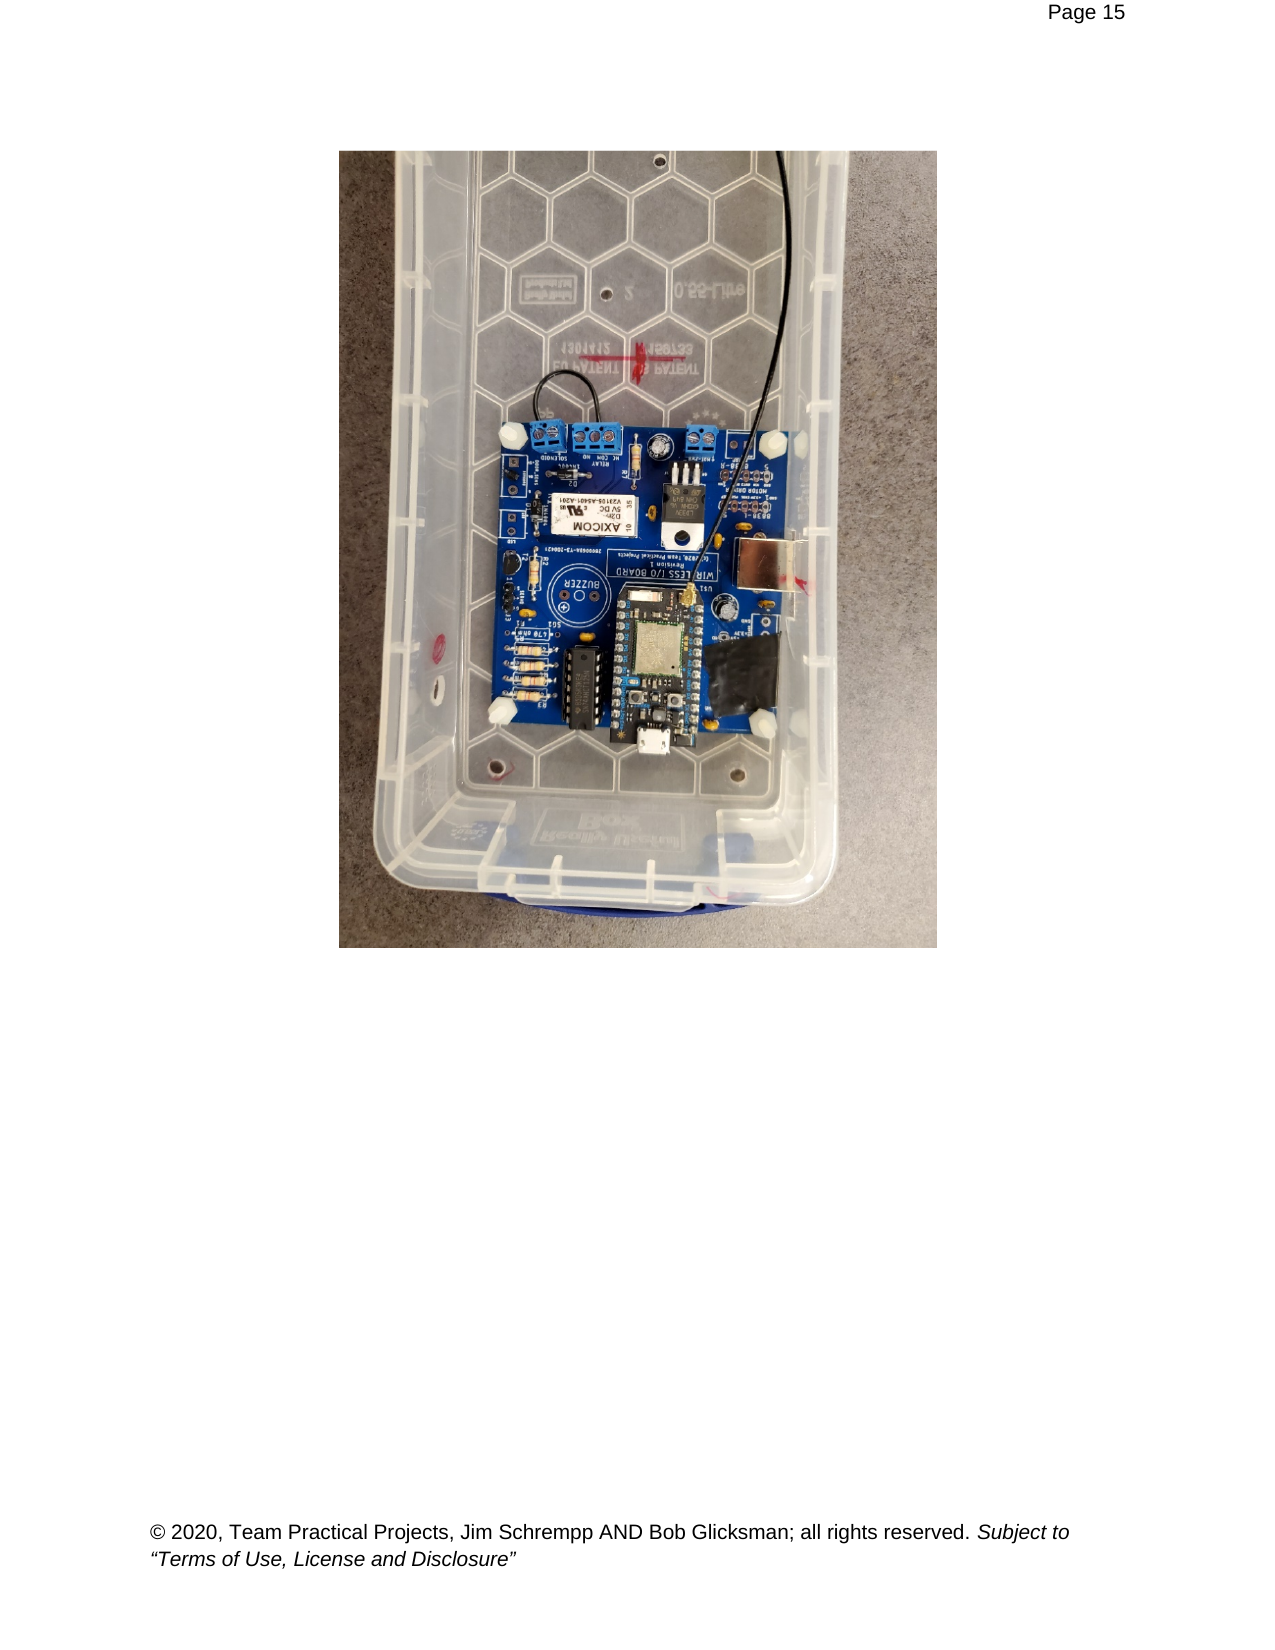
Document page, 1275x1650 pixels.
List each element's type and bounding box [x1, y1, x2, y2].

picture [339, 152, 937, 947]
